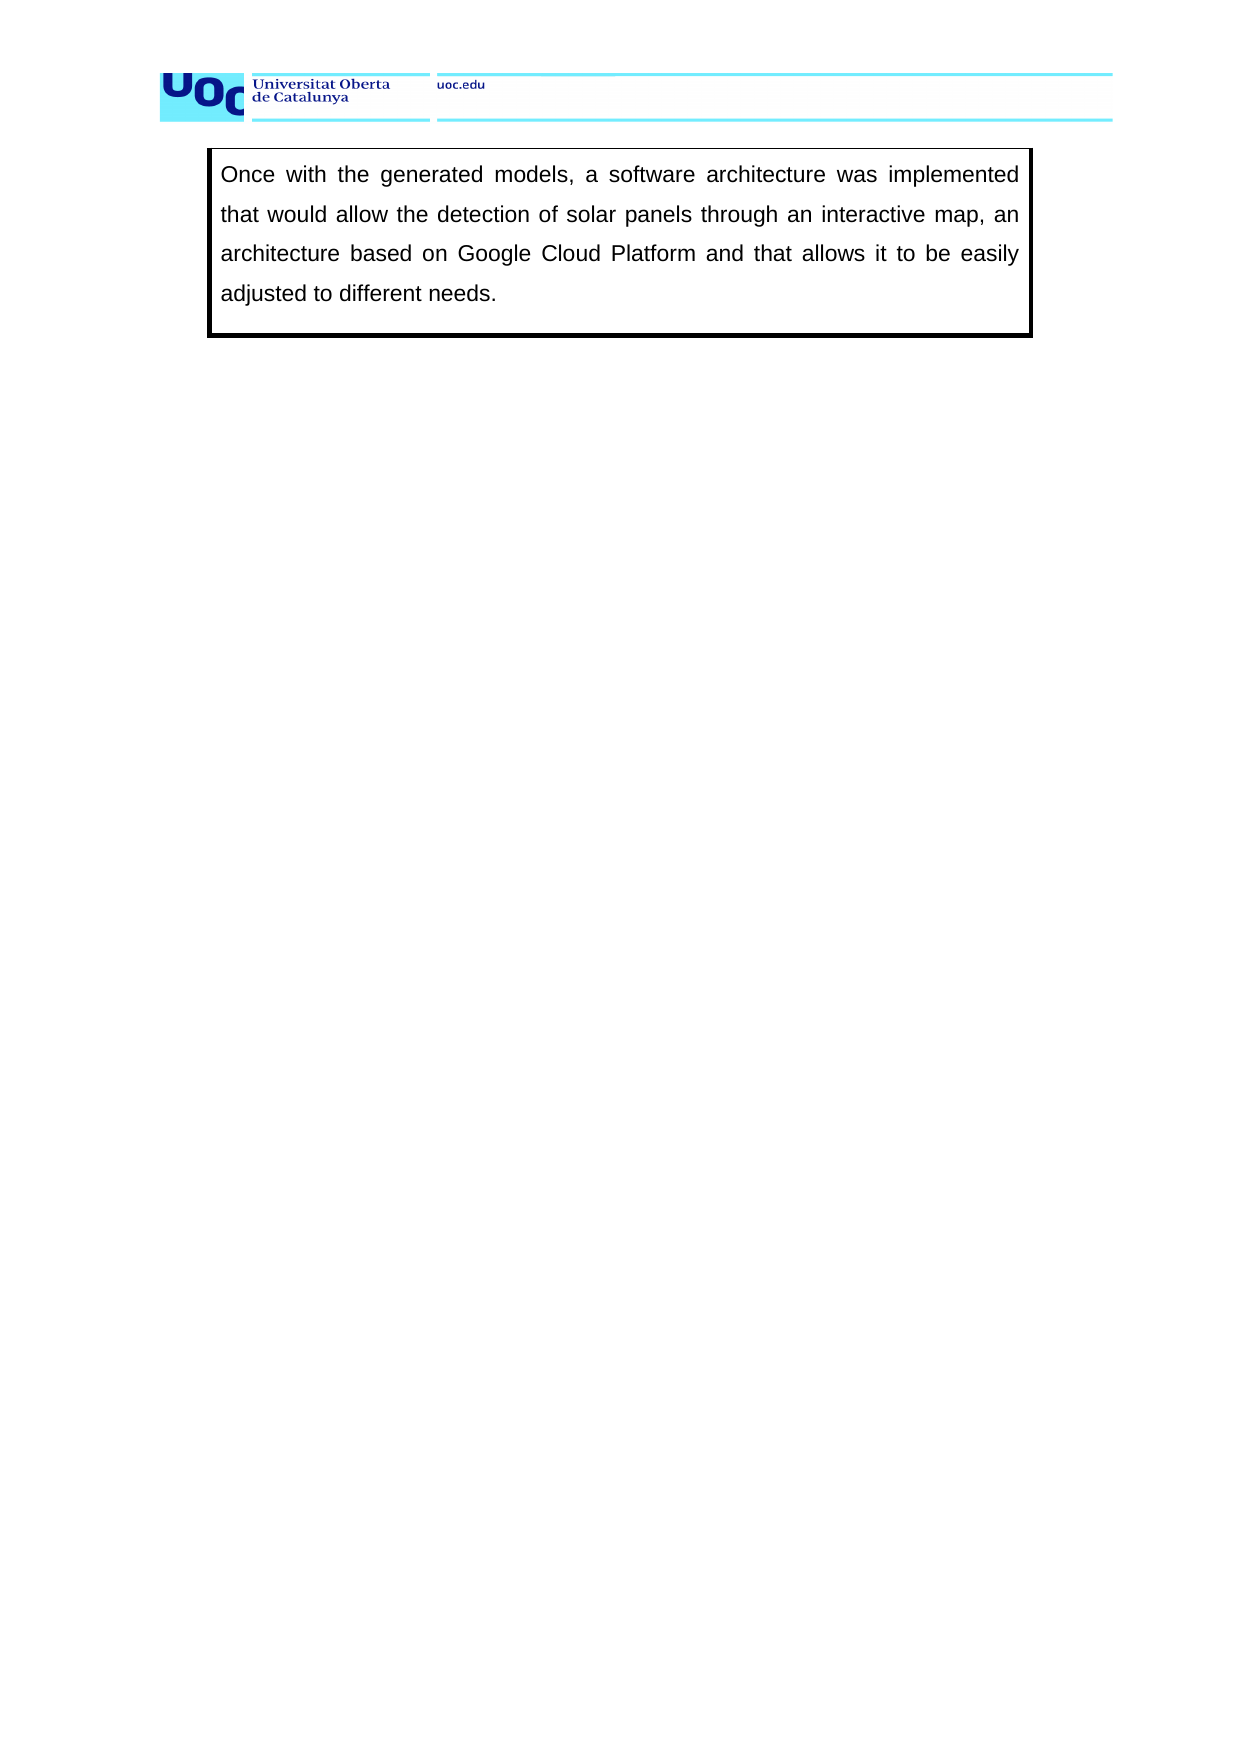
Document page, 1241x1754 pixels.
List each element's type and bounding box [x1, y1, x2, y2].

table_cell [212, 149, 1029, 333]
picture [159, 73, 1113, 124]
